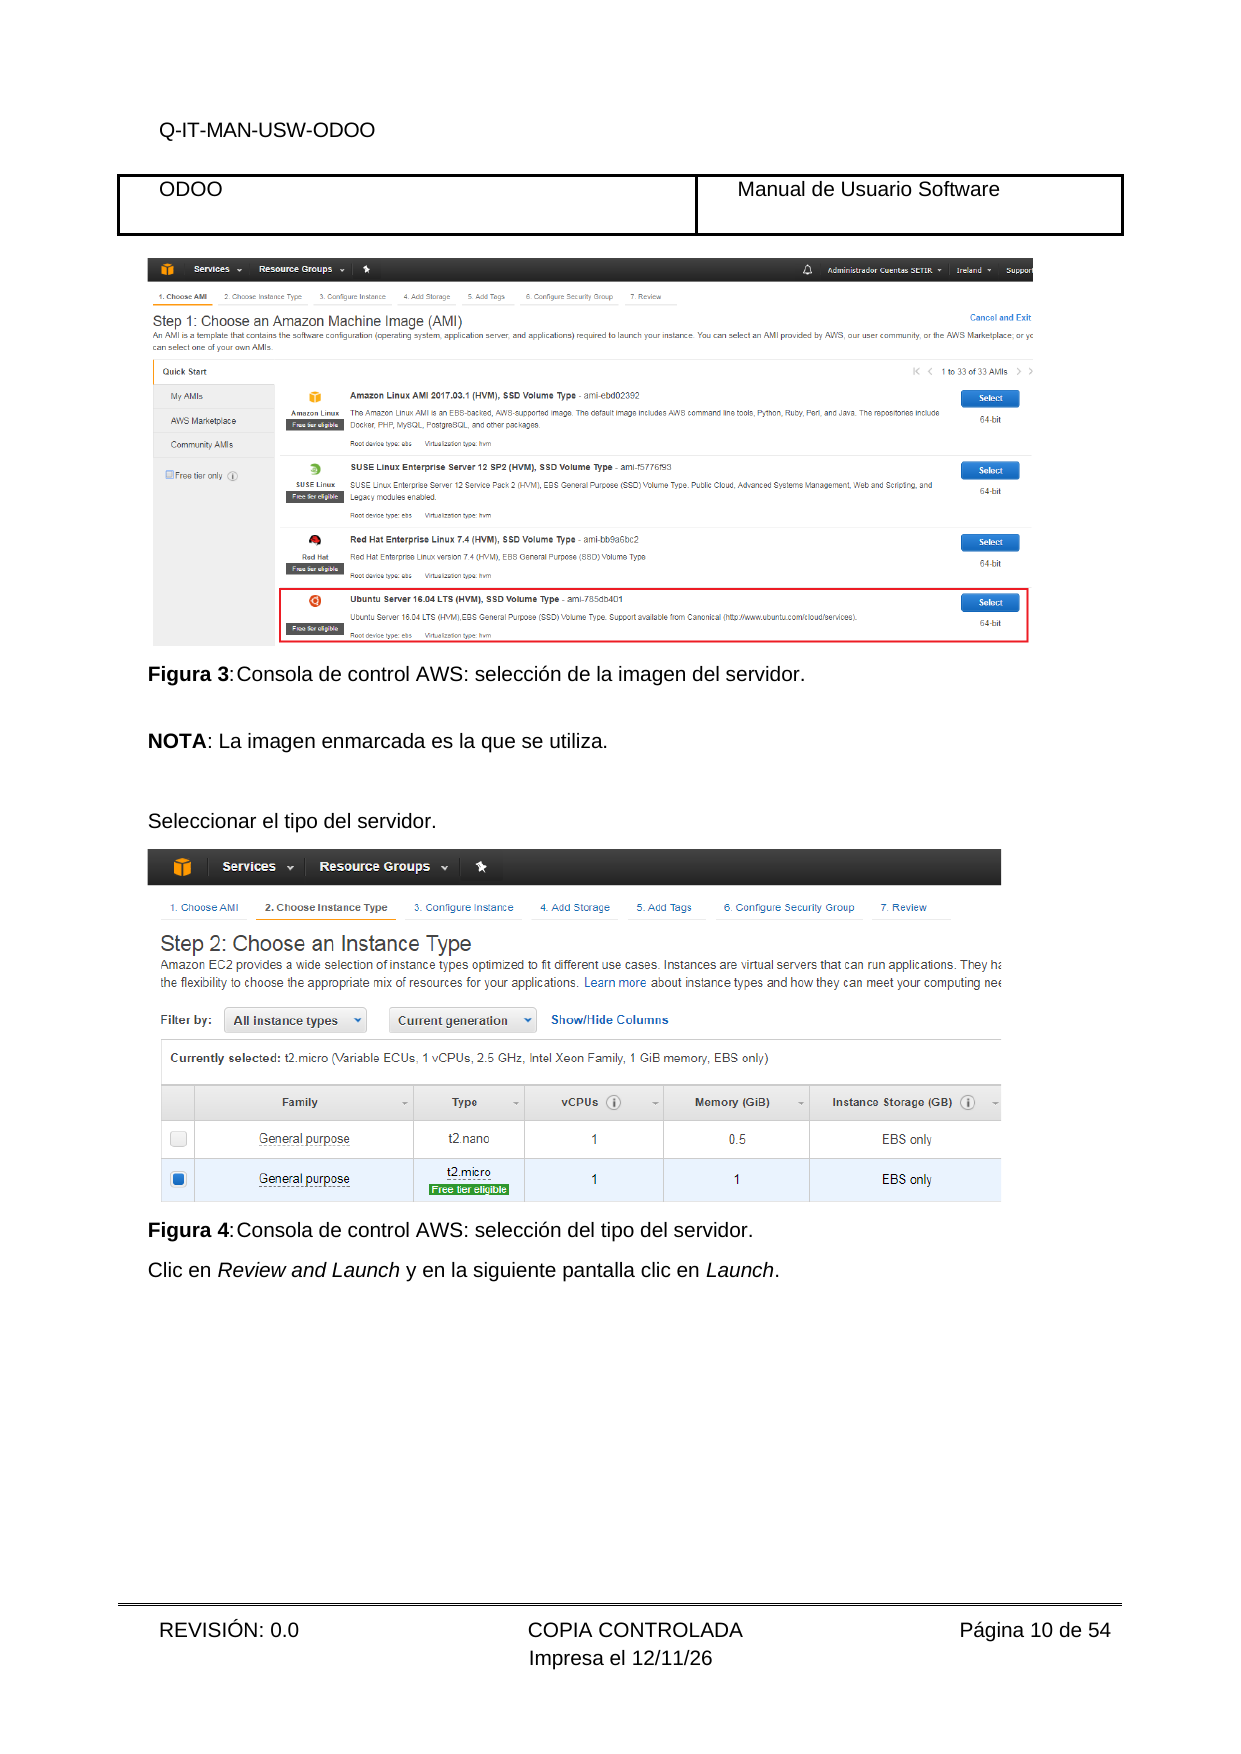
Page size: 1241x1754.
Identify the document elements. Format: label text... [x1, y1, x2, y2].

text Figura 3: Consola de control AWS: selección de la imagen del servidor. [118, 662, 1122, 686]
text Seleccionar el tipo del servidor. [118, 809, 1122, 833]
picture [147, 849, 1002, 1202]
picture [147, 258, 1033, 646]
text Figura 4: Consola de control AWS: selección del tipo del servidor. [118, 1218, 1122, 1242]
text NOTA: La imagen enmarcada es la que se utiliza. [118, 729, 1122, 753]
text Clic en Review and Launch y en la siguiente pantalla clic en Launch. [118, 1258, 1122, 1282]
